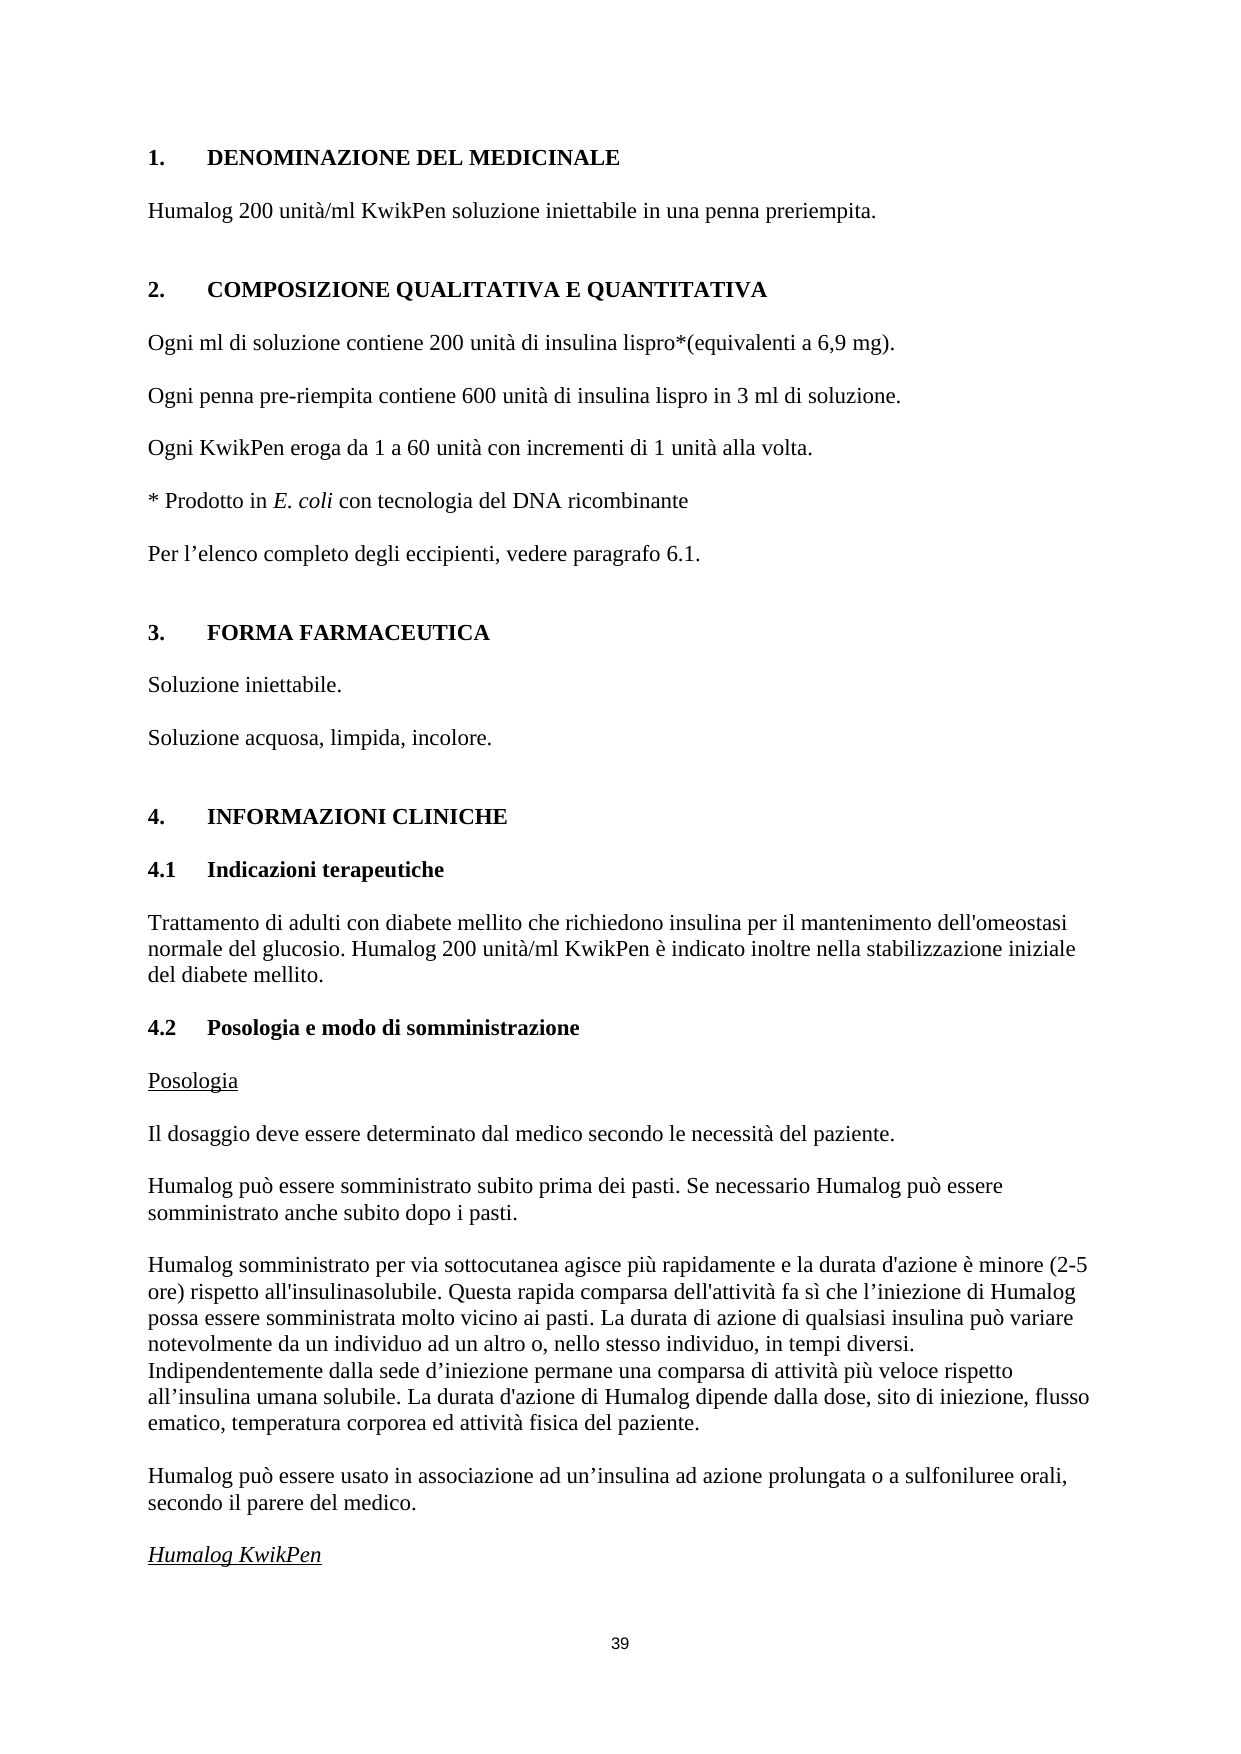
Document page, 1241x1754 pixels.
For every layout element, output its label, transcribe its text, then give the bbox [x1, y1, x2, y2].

text Soluzione acquosa, limpida, incolore. [148, 724, 1091, 751]
text Ogni KwikPen eroga da 1 a 60 unità con incrementi di 1 unità alla volta. [148, 434, 1091, 461]
text Humalog somministrato per via sottocutanea agisce più rapidamente e la durata d'azione è minore (2-5 ore) rispetto all'insulinasolubile. Questa rapida comparsa dell'attività fa sì che l’iniezione di Humalog possa essere somministrata molto vicino ai pasti. La durata di azione di qualsiasi insulina può variare notevolmente da un individuo ad un altro o, nello stesso individuo, in tempi diversi. Indipendentemente dalla sede d’iniezione permane una comparsa di attività più veloce rispetto all’insulina umana solubile. La durata d'azione di Humalog dipende dalla dose, sito di iniezione, flusso ematico, temperatura corporea ed attività fisica del paziente. [148, 1251, 1091, 1436]
text Humalog può essere somministrato subito prima dei pasti. Se necessario Humalog può essere somministrato anche subito dopo i pasti. [148, 1172, 1091, 1225]
text Ogni ml di soluzione contiene 200 unità di insulina lispro*(equivalenti a 6,9 mg). [148, 329, 1091, 355]
text 4.1 Indicazioni terapeutiche [148, 856, 1091, 882]
text Ogni penna pre-riempita contiene 600 unità di insulina lispro in 3 ml di soluzione. [148, 382, 1091, 408]
text Humalog può essere usato in associazione ad un’insulina ad azione prolungata o a sulfoniluree orali, secondo il parere del medico. [148, 1462, 1091, 1515]
text 4.2 Posologia e modo di somministrazione [148, 1014, 1091, 1041]
text Il dosaggio deve essere determinato dal medico secondo le necessità del paziente. [148, 1119, 1091, 1146]
text Trattamento di adulti con diabete mellito che richiedono insulina per il mantenimento dell'omeostasi normale del glucosio. Humalog 200 unità/ml KwikPen è indicato inoltre nella stabilizzazione iniziale del diabete mellito. [148, 909, 1091, 988]
text 3. Forma farmaceutica [148, 619, 1091, 645]
text 1. Denominazione del medicinale [148, 144, 1091, 171]
text Per l’elenco completo degli eccipienti, vedere paragrafo 6.1. [148, 540, 1091, 566]
text * Prodotto in E. coli con tecnologia del DNA ricombinante [148, 487, 1091, 513]
text Humalog 200 unità/ml KwikPen soluzione iniettabile in una penna preriempita. [148, 197, 1091, 223]
text Soluzione iniettabile. [148, 672, 1091, 698]
text Humalog KwikPen [148, 1541, 1091, 1568]
text Posologia [148, 1067, 1091, 1093]
text 4. INFORMazioni cliniche [148, 803, 1091, 830]
text 2. Composizione qualitativa e quantitativa [148, 276, 1091, 303]
